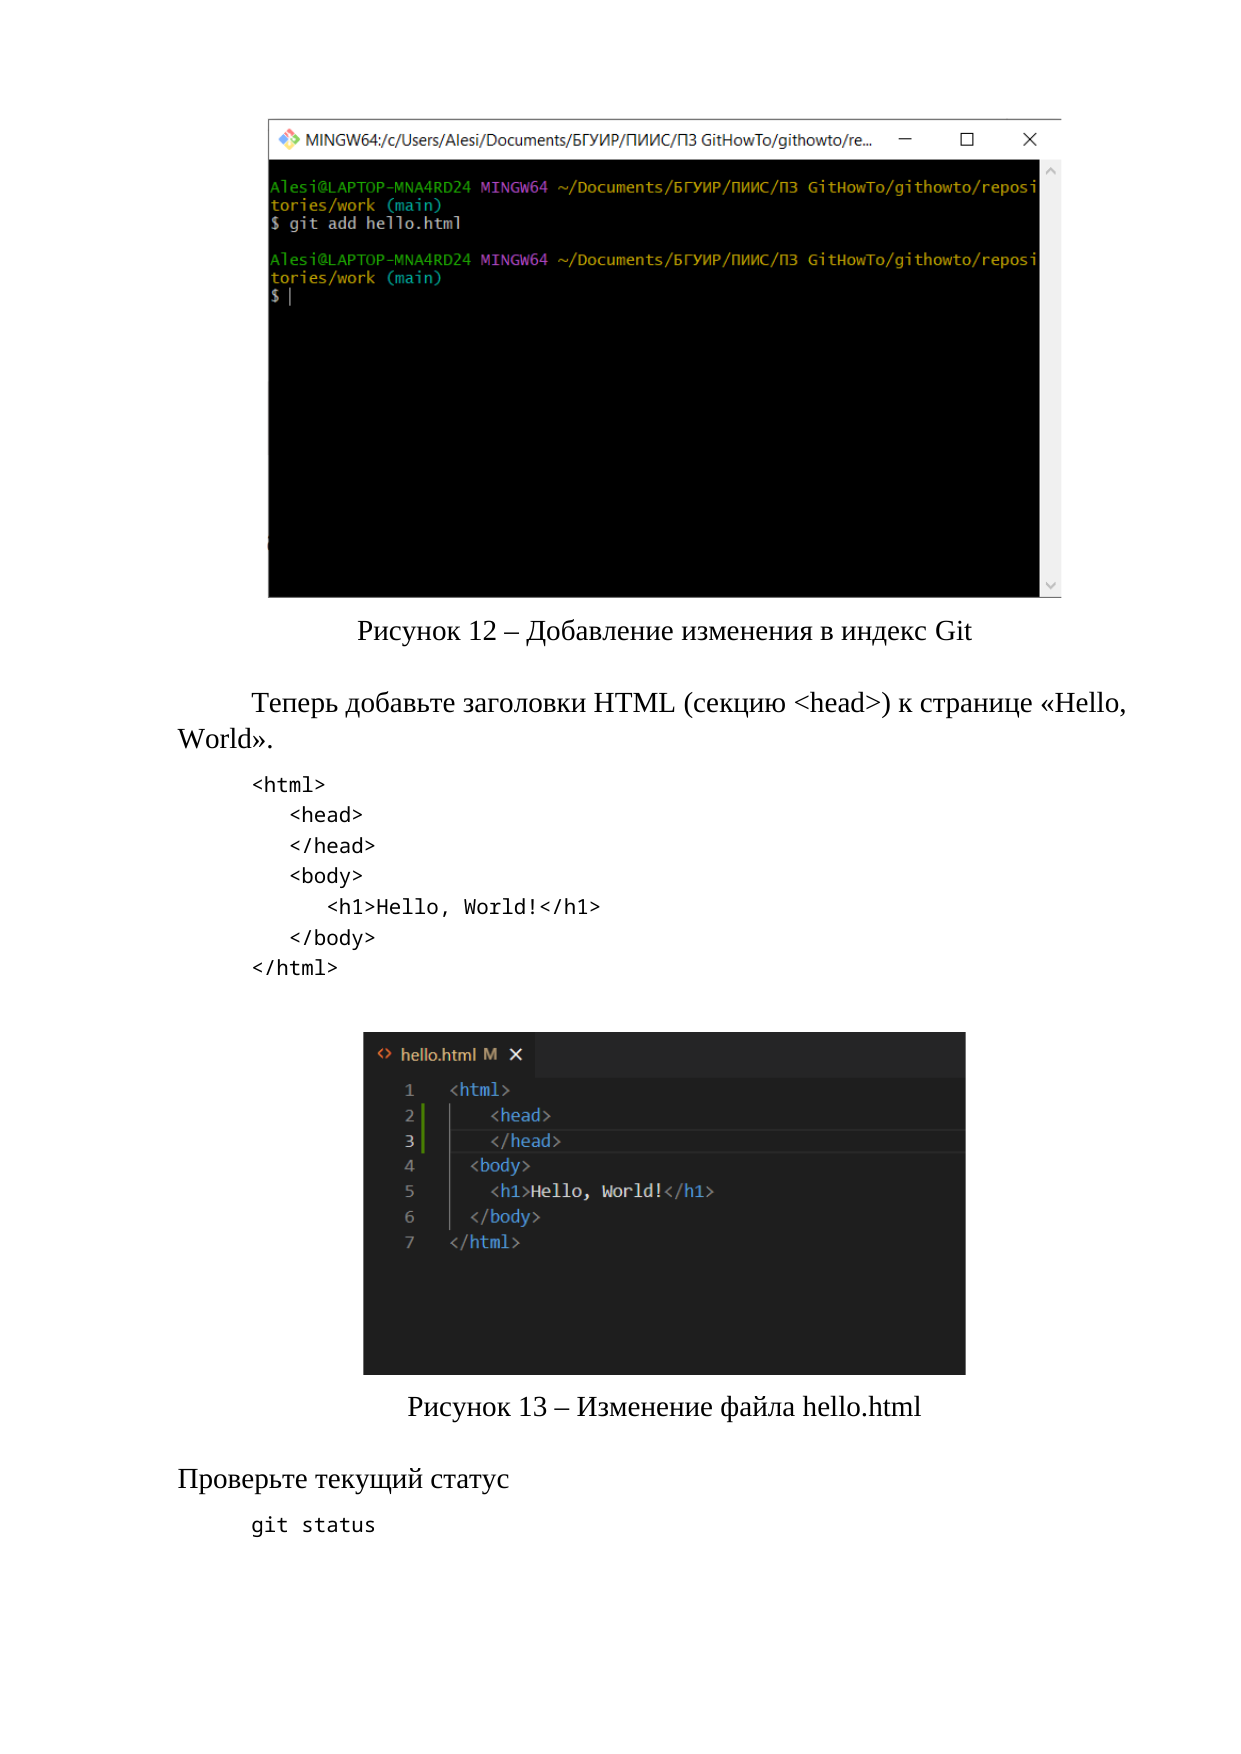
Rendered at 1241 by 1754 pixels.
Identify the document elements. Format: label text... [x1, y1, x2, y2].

text <body> [177, 862, 1152, 890]
picture [267, 118, 1062, 598]
text Рисунок 12 – Добавление изменения в индекс Git [177, 613, 1152, 646]
text </html> [177, 953, 1152, 982]
text Проверьте текущий статус [177, 1462, 1152, 1495]
text </body> [177, 923, 1152, 951]
text </head> [177, 831, 1152, 859]
picture [363, 1032, 966, 1375]
text <head> [177, 800, 1152, 829]
text <html> [177, 770, 1152, 798]
text git status [177, 1510, 1152, 1539]
text Теперь добавьте заголовки HTML (секцию <head>) к странице «Hello, World». [177, 685, 1152, 754]
text Рисунок 13 – Изменение файла hello.html [177, 1389, 1152, 1423]
text <h1>Hello, World!</h1> [177, 892, 1152, 921]
